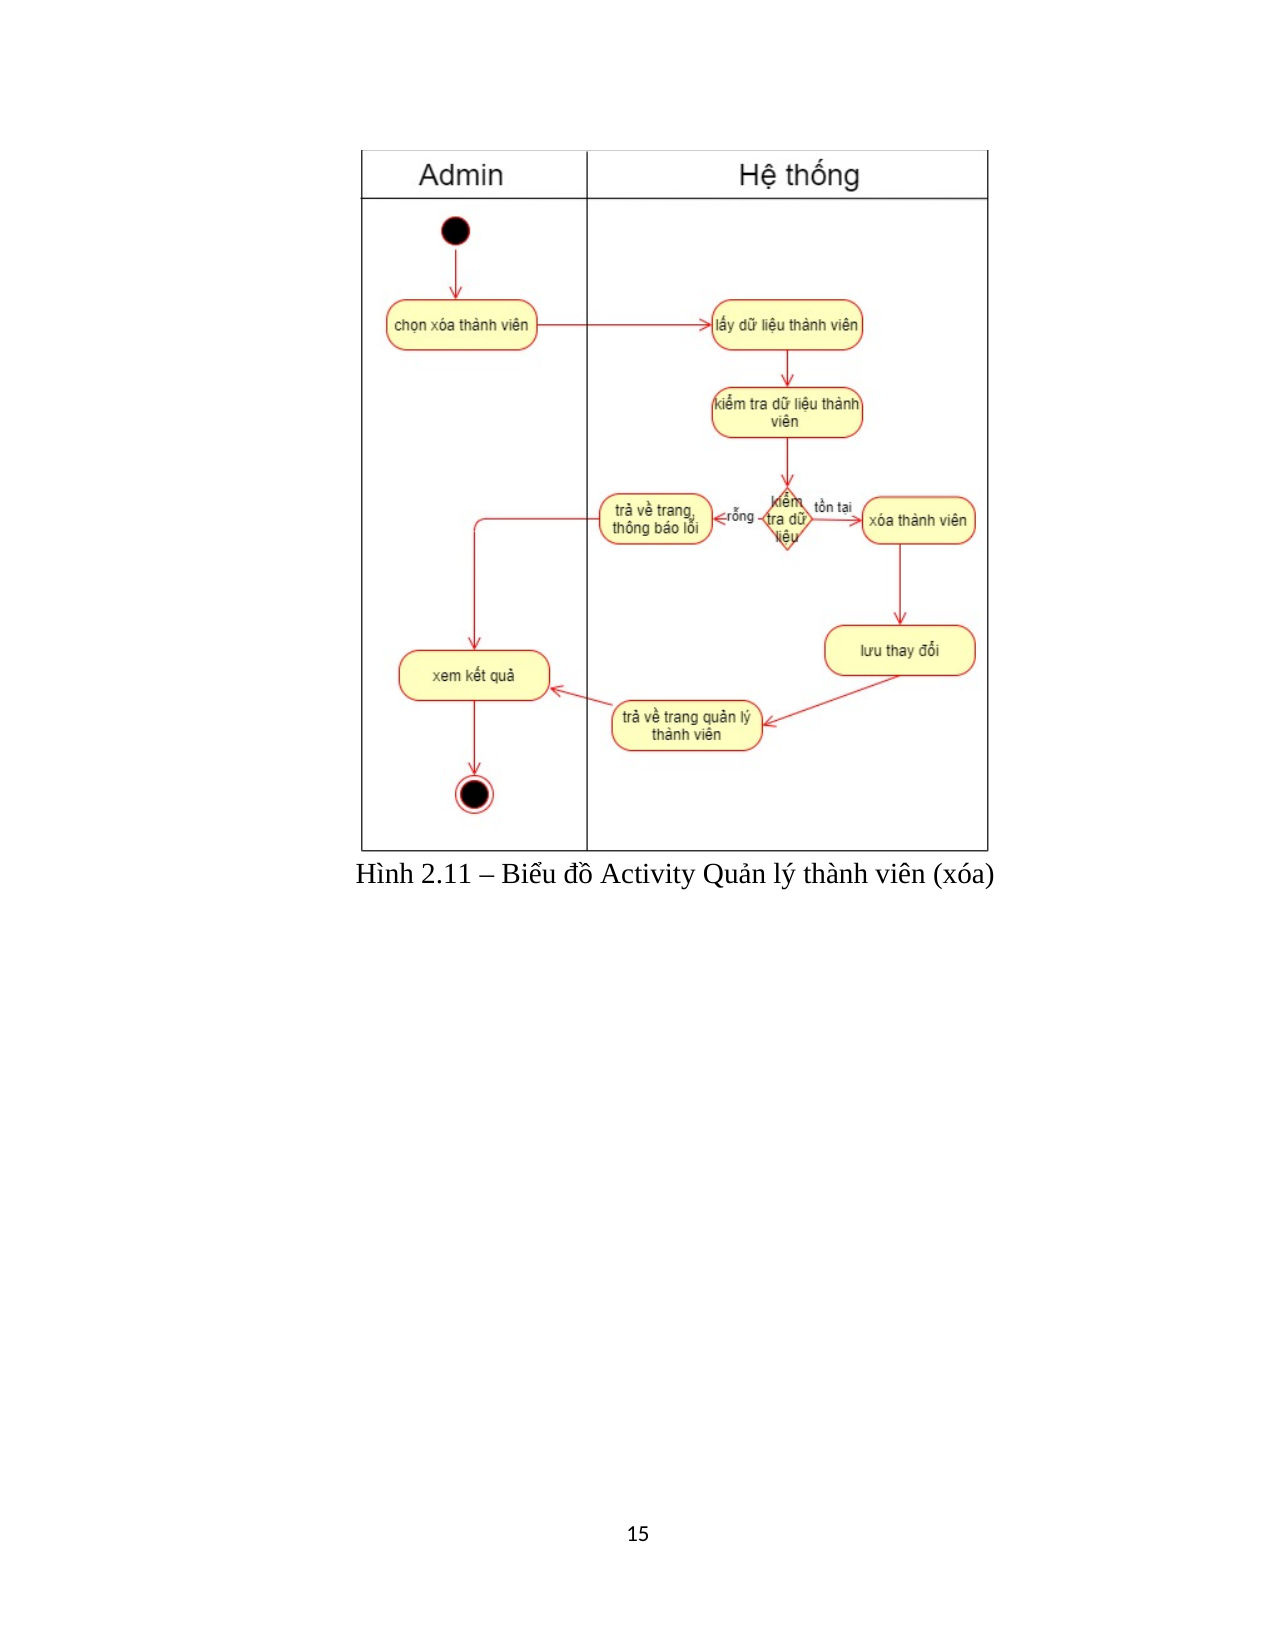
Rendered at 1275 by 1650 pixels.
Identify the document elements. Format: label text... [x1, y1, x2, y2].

list Hình 2.11 – Biểu đồ Activity Quản lý thành viên (xóa) [225, 856, 1125, 890]
picture [360, 150, 990, 854]
